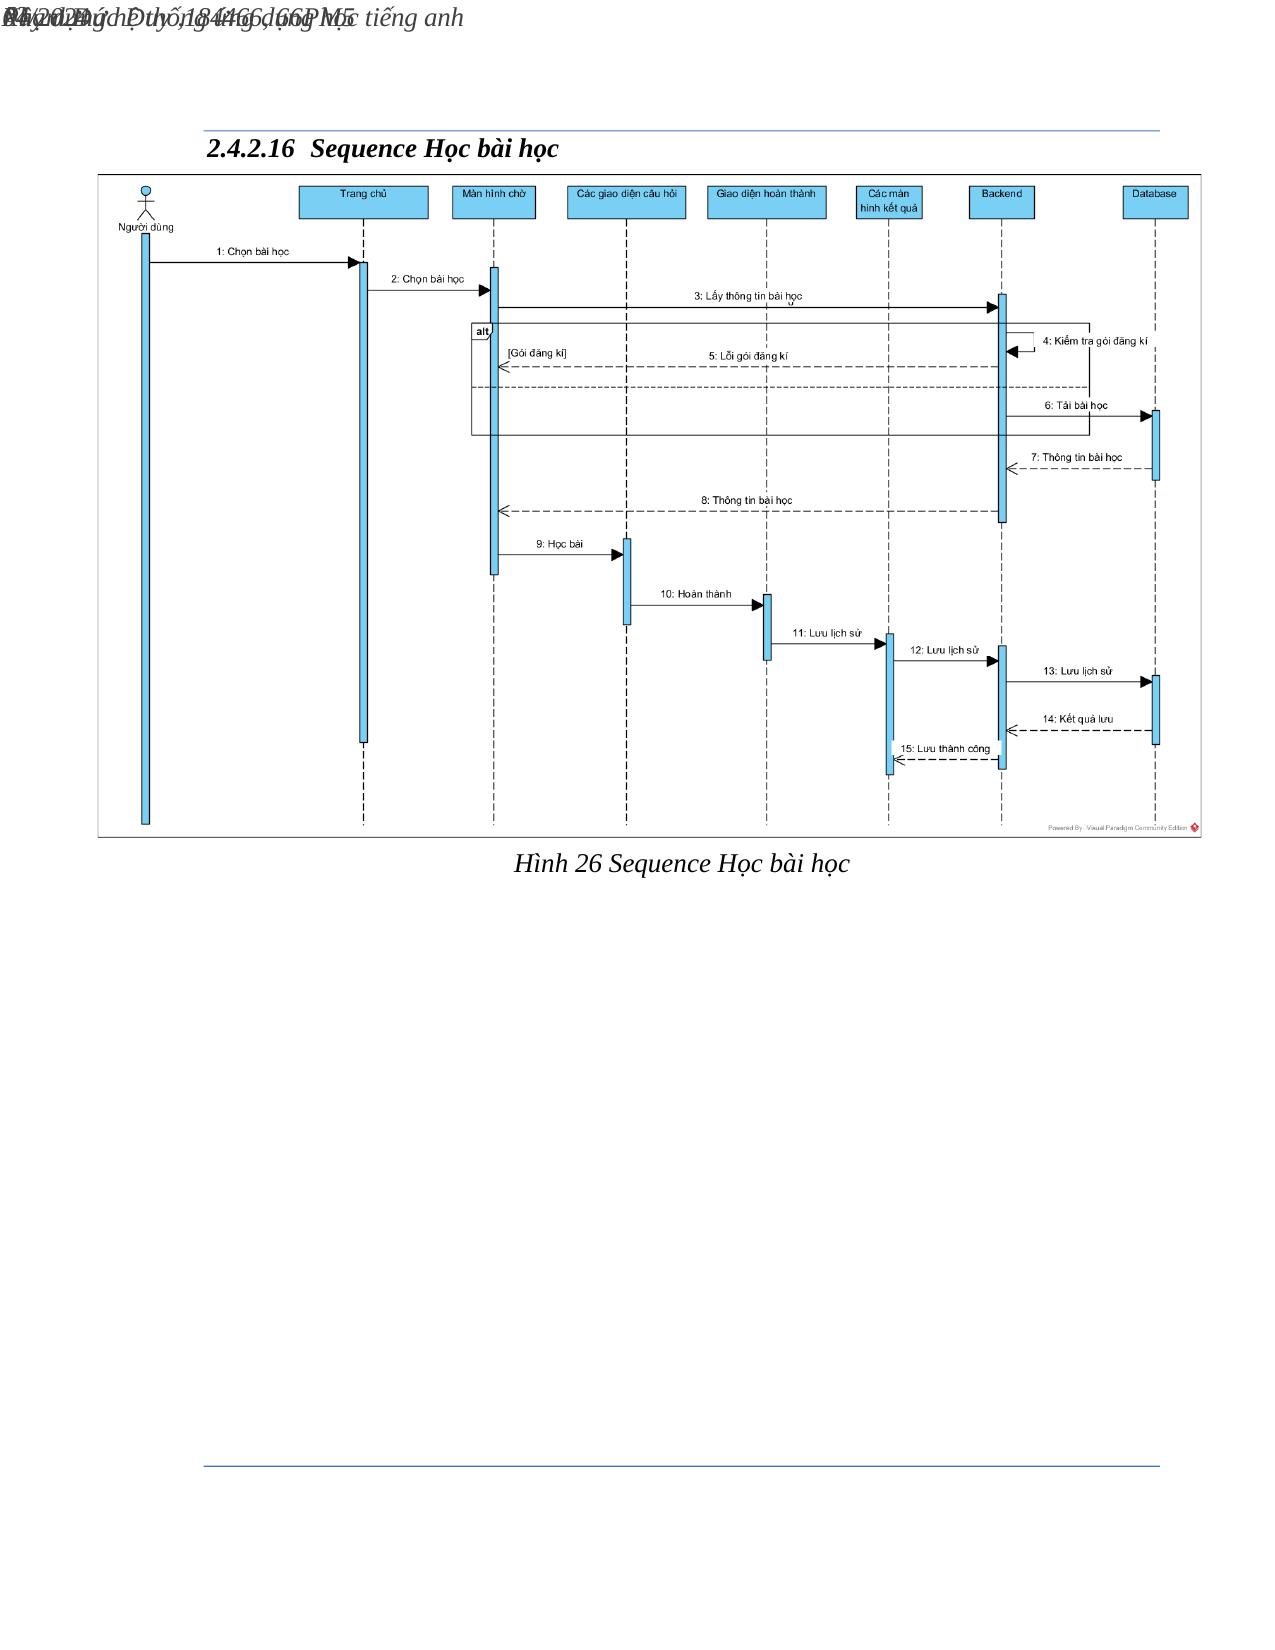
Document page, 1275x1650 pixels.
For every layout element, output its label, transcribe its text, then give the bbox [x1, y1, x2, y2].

text Hình 26 Sequence Học bài học [340, 838, 1023, 878]
subtitle Sequence Học bài học [207, 132, 1189, 163]
picture [97, 174, 1202, 838]
